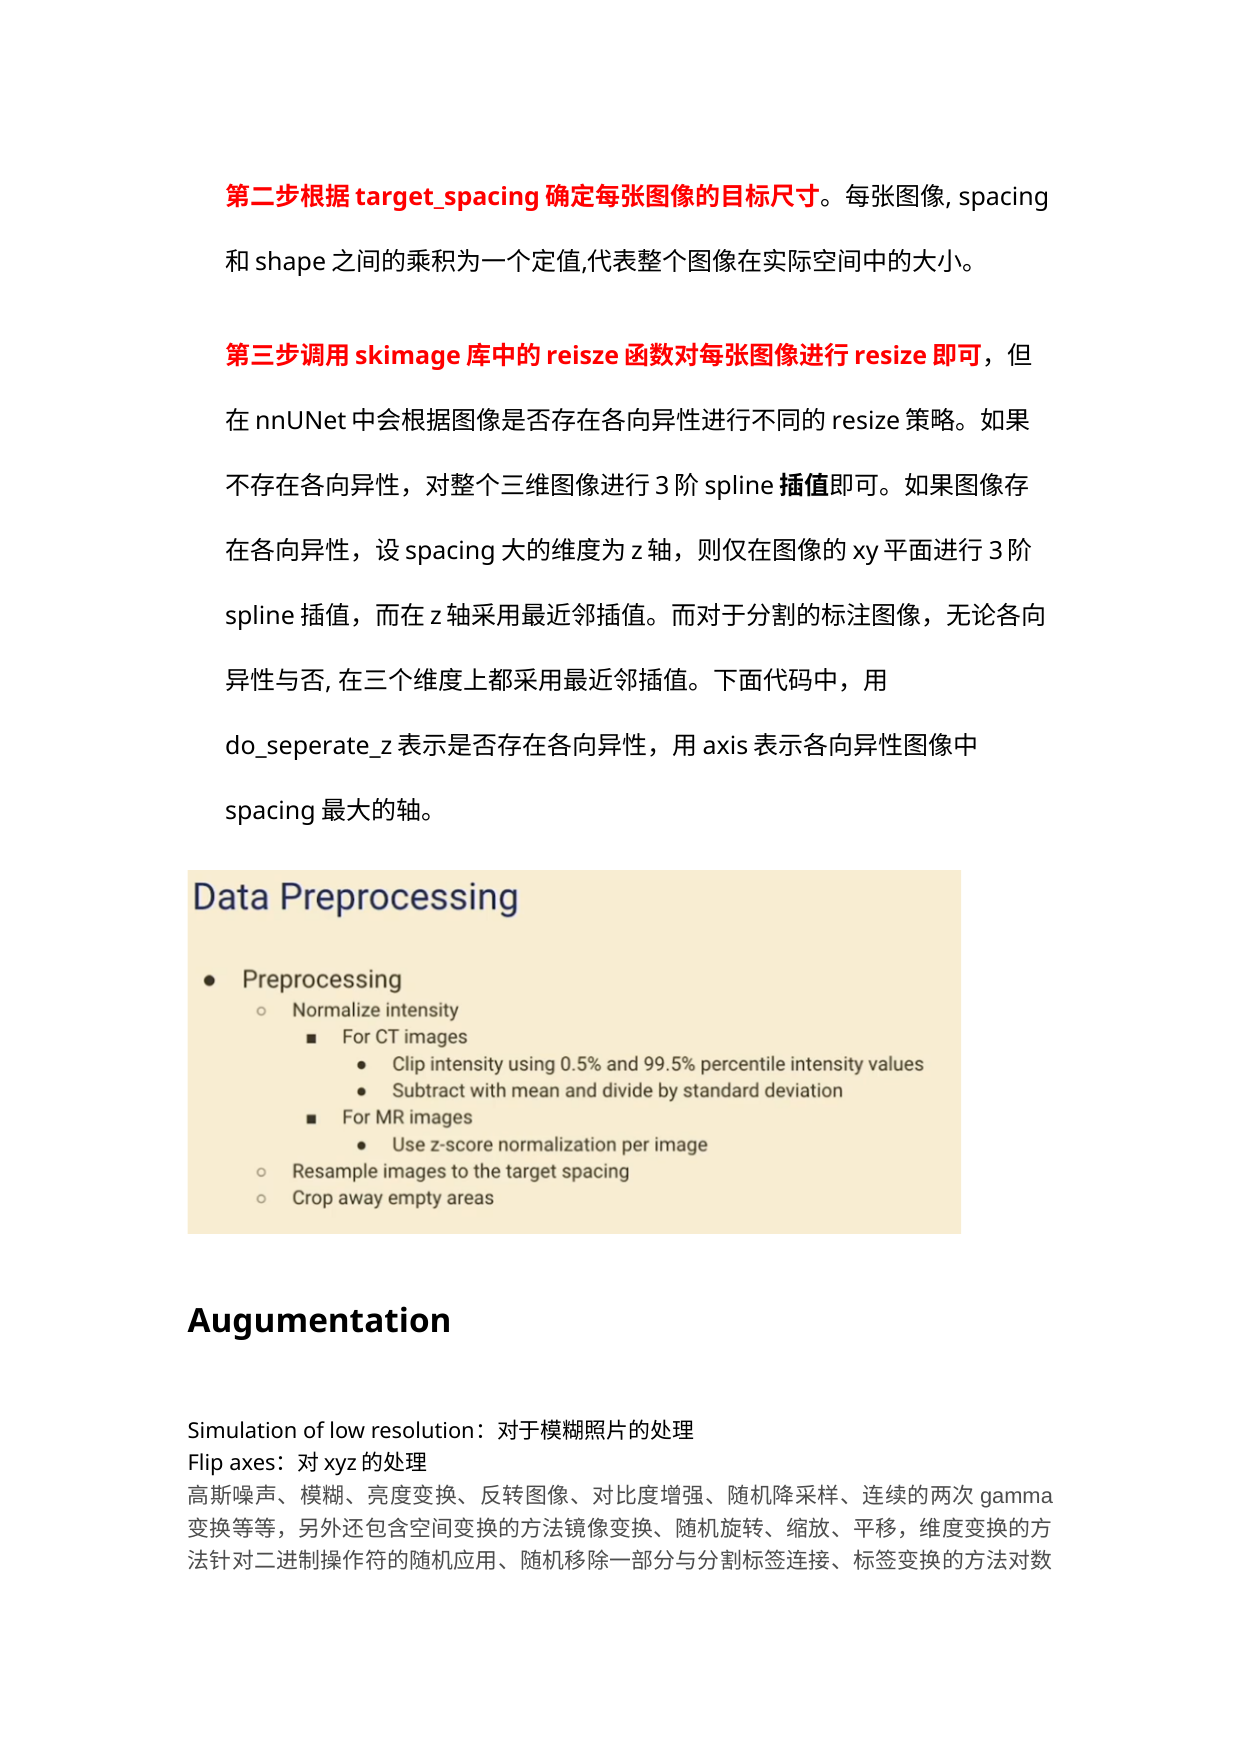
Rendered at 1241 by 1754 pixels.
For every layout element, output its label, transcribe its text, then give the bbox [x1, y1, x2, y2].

subtitle Augumentation [187, 1287, 1053, 1352]
text Simulation of low resolution：对于模糊照片的处理 [187, 1413, 1053, 1445]
text 第二步根据target_spacing确定每张图像的目标尺寸。每张图像, spacing和shape之间的乘积为一个定值,代表整个图像在实际空间中的大小。 [225, 162, 1053, 292]
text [187, 1478, 1053, 1575]
text 第三步调用skimage库中的reisze函数对每张图像进行resize即可，但在nnUNet中会根据图像是否存在各向异性进行不同的resize策略。如果不存在各向异性，对整个三维图像进行3阶spline插值即可。如果图像存在各向异性，设spacing大的维度为z轴，则仅在图像的xy平面进行3阶spline插值，而在z轴采用最近邻插值。而对于分割的标注图像，无论各向异性与否, 在三个维度上都采用最近邻插值。下面代码中，用do_seperate_z表示是否存在各向异性，用axis表示各向异性图像中spacing最大的轴。 [225, 321, 1053, 841]
text Flip axes：对xyz的处理 [187, 1445, 1053, 1478]
picture [187, 870, 962, 1234]
